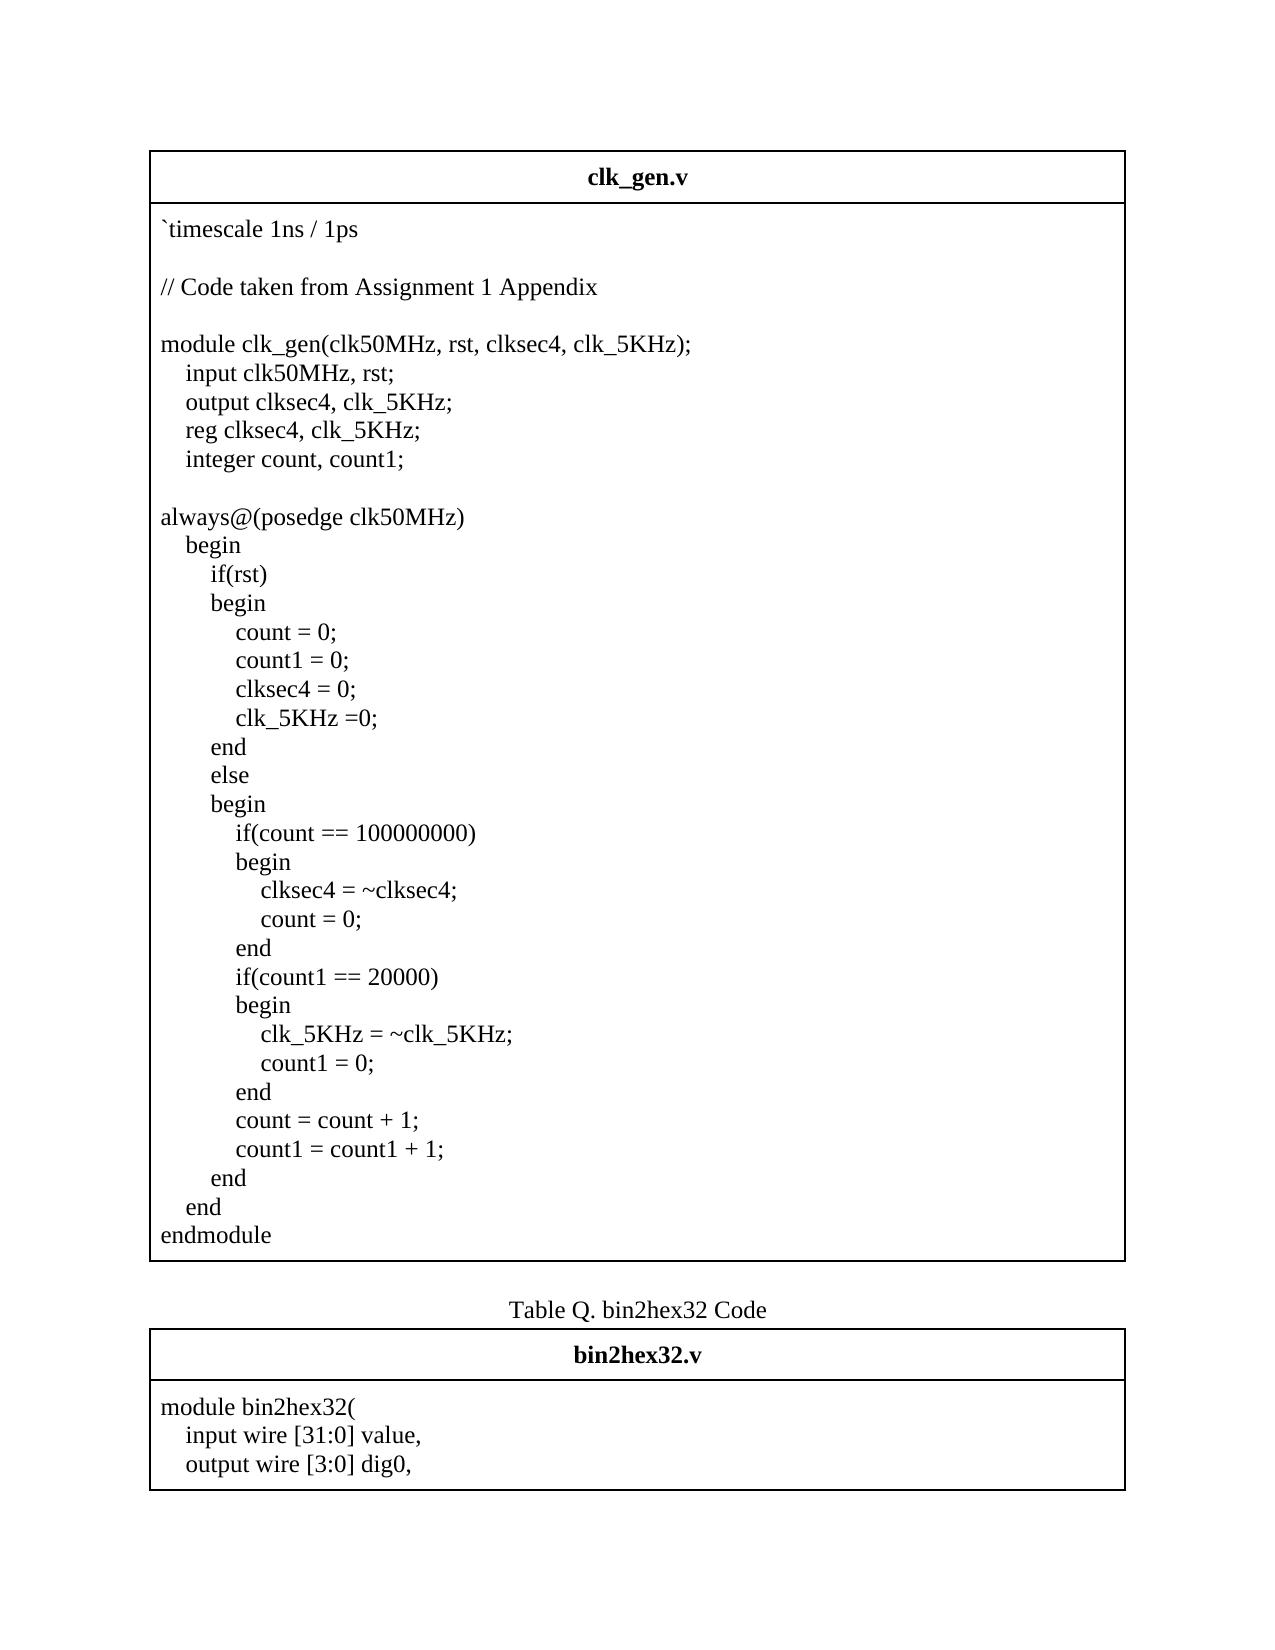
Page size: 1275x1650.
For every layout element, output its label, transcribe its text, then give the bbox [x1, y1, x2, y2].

text Table Q. bin2hex32 Code [150, 1295, 1125, 1323]
table_header clk_gen.v [151, 152, 1124, 202]
table_cell `timescale 1ns / 1ps // Code taken from Assignment 1 Appendix module clk_gen(clk50MHz, rst, clksec4, clk_5KHz); input clk50MHz, rst; output clksec4, clk_5KHz; reg clksec4, clk_5KHz; integer count, count1; always@(posedge clk50MHz) begin if(rst) begin count = 0; count1 = 0; clksec4 = 0; clk_5KHz =0; end else begin if(count == 100000000) begin clksec4 = ~clksec4; count = 0; end if(count1 == 20000) begin clk_5KHz = ~clk_5KHz; count1 = 0; end count = count + 1; count1 = count1 + 1; end end endmodule [151, 204, 1124, 1259]
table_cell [151, 1381, 1124, 1488]
table_header bin2hex32.v [151, 1330, 1124, 1379]
